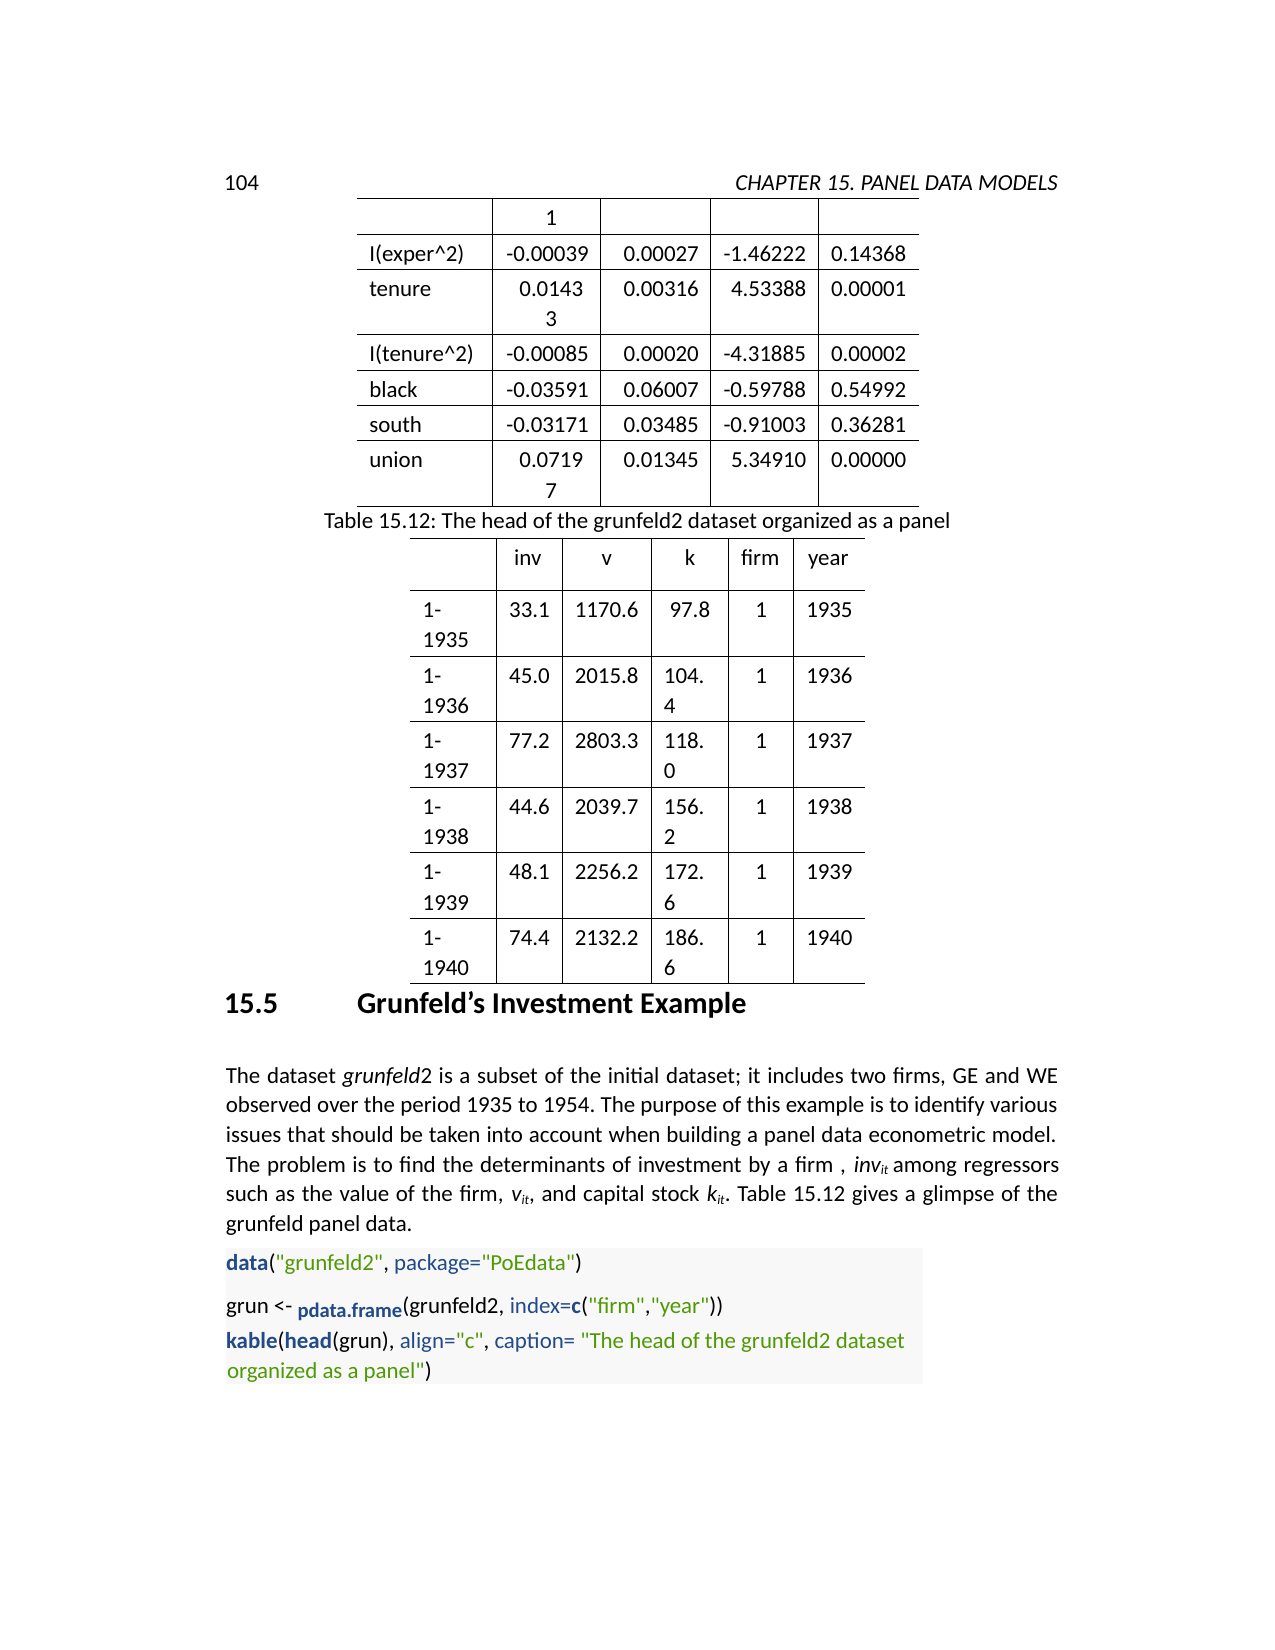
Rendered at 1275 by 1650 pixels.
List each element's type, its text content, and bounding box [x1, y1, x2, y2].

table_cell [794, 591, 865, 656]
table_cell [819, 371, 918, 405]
text kable(head(grun), align="c", caption= "The head of the grunfeld2 dataset organized as a panel") [226, 1326, 923, 1384]
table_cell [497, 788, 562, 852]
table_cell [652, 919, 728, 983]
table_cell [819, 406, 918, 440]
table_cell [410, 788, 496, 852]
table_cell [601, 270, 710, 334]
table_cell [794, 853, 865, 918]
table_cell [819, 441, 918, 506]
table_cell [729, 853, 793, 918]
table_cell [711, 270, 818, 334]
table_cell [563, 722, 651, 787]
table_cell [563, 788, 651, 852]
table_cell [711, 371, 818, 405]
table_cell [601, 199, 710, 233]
subtitle 15.5 Grunfeld’s Investment Example [224, 984, 1060, 1021]
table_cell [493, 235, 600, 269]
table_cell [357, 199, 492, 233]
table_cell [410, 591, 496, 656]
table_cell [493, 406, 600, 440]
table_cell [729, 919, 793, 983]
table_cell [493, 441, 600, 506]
text grun <- pdata.frame(grunfeld2, index=c("firm","year")) [226, 1279, 923, 1322]
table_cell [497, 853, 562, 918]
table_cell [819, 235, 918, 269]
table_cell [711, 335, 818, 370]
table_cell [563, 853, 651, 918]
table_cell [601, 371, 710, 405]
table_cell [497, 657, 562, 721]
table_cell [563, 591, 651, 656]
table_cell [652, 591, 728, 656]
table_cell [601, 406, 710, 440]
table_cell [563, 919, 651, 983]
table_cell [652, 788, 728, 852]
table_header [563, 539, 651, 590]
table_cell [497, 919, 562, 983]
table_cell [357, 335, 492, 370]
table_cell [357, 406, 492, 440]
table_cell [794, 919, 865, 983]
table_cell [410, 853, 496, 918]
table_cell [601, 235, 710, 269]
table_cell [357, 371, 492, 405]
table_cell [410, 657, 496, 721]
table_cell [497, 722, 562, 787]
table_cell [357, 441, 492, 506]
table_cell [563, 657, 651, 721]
text data("grunfeld2", package="PoEdata") [226, 1248, 923, 1276]
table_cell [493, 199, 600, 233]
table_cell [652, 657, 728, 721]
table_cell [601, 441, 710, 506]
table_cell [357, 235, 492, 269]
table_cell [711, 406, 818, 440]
text Table 15.12: The head of the grunfeld2 dataset organized as a panel [226, 507, 1049, 534]
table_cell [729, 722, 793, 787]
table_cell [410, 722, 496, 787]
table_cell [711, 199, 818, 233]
text The dataset grunfeld2 is a subset of the initial dataset; it includes two firms, GE and WE observed over the period 1935 to 1954. The purpose of this example is to identify various issues that should be taken into account when building a panel data econometric model. The problem is to find the determinants of investment by a firm , invit among regressors such as the value of the firm, vit, and capital stock kit. Table 15.12 gives a glimpse of the grunfeld panel data. [226, 1061, 1059, 1237]
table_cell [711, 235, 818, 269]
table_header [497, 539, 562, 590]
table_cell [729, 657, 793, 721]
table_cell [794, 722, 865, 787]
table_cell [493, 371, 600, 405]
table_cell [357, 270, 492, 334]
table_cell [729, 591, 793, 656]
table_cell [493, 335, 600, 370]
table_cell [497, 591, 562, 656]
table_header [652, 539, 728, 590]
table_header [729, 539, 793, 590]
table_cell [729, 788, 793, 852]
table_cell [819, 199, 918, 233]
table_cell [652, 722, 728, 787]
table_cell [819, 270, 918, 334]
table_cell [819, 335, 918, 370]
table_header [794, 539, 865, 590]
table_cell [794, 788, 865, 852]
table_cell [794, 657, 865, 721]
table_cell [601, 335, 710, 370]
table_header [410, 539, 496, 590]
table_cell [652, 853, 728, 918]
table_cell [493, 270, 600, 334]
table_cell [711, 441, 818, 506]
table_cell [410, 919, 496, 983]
